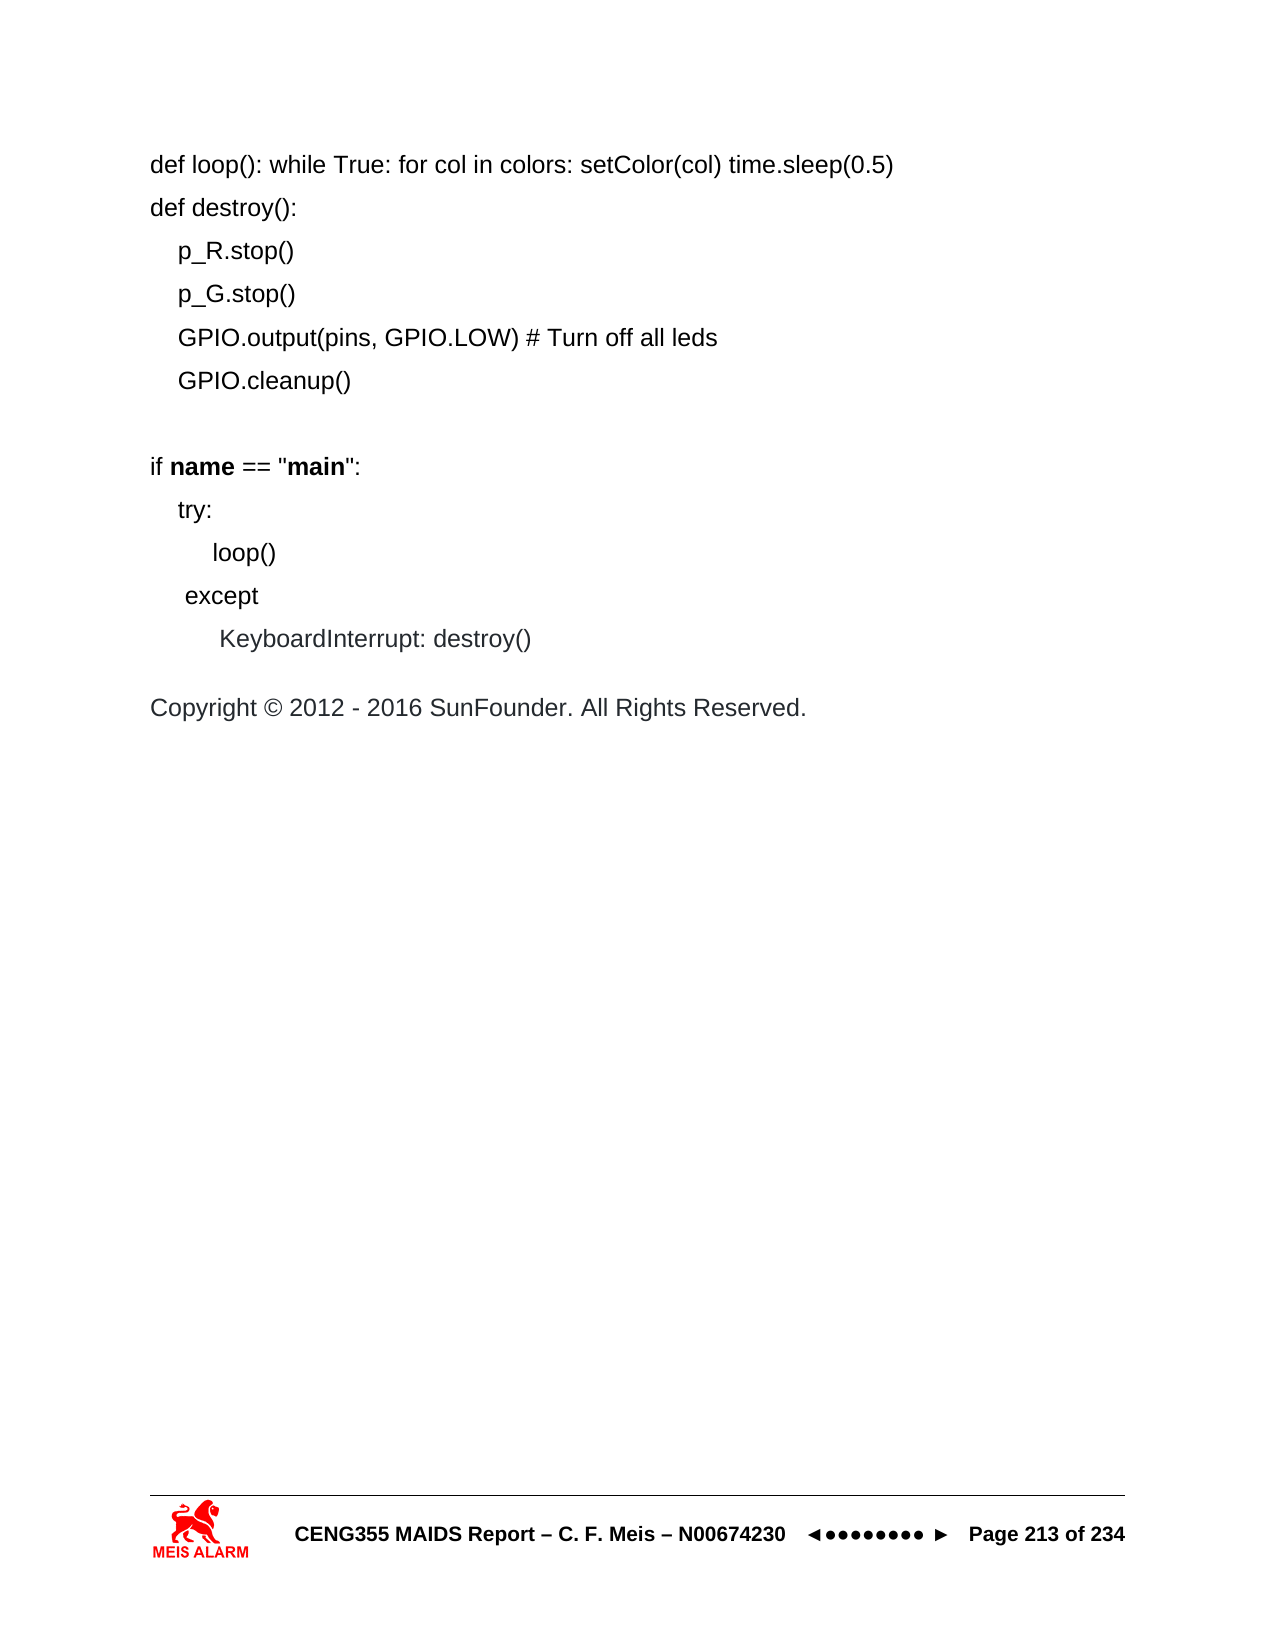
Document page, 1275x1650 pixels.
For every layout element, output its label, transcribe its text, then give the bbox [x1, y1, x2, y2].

text p_R.stop() [150, 236, 1125, 265]
picture [150, 1498, 253, 1561]
text def loop(): while True: for col in colors: setColor(col) time.sleep(0.5) [150, 150, 1125, 179]
text Copyright © 2012 - 2016 SunFounder. All Rights Reserved. [150, 692, 1125, 721]
text if name == "main": [150, 452, 1125, 481]
text except [150, 581, 1125, 610]
text KeyboardInterrupt: destroy() [150, 624, 1125, 653]
text p_G.stop() [150, 279, 1125, 308]
text try: [150, 495, 1125, 524]
text def destroy(): [150, 193, 1125, 222]
text GPIO.output(pins, GPIO.LOW) # Turn off all leds [150, 322, 1125, 351]
text GPIO.cleanup() [150, 366, 1125, 394]
text loop() [150, 538, 1125, 567]
